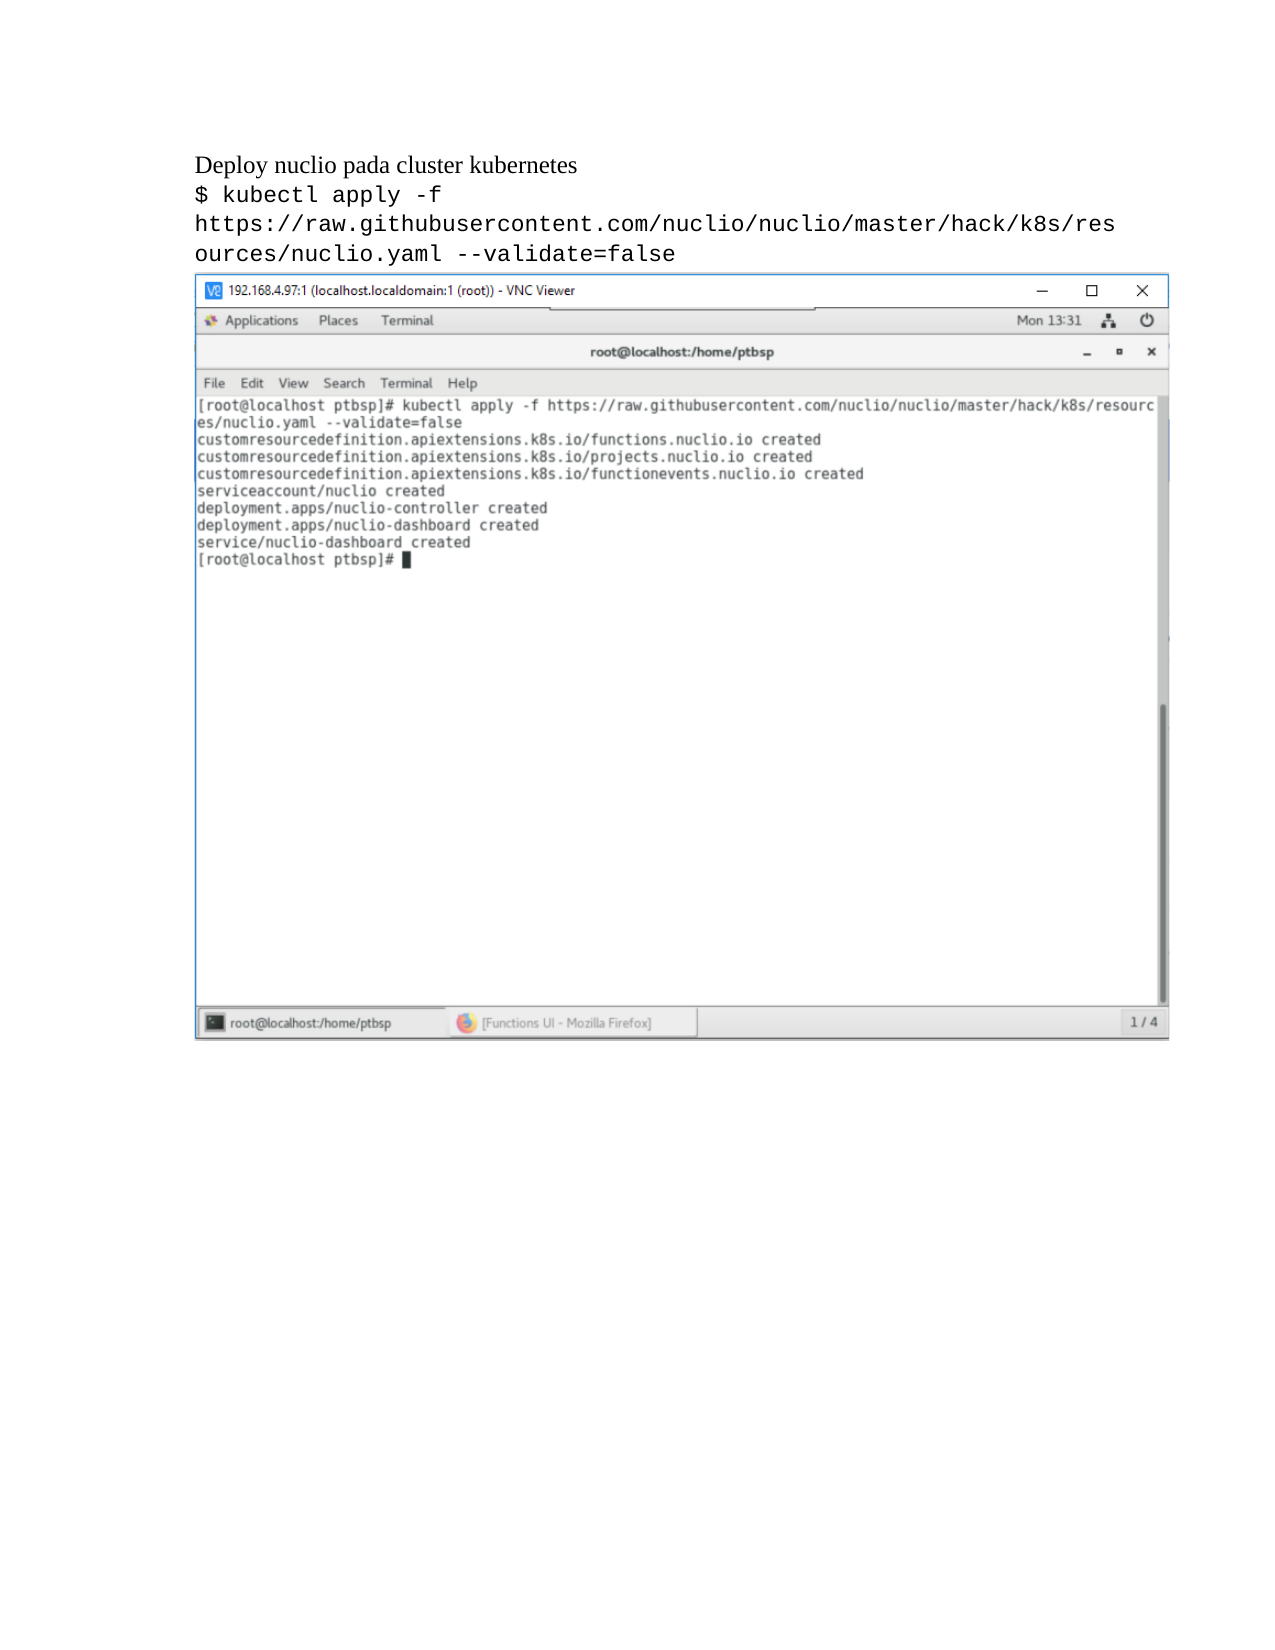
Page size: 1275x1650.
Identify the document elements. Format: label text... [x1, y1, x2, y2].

picture [194, 272, 1170, 1041]
list Deploy nuclio pada cluster kubernetes [194, 150, 1125, 179]
list $ kubectl apply -f https://raw.githubusercontent.com/nuclio/nuclio/master/hack/k8s/resources/nuclio.yaml --validate=false [194, 183, 1125, 268]
